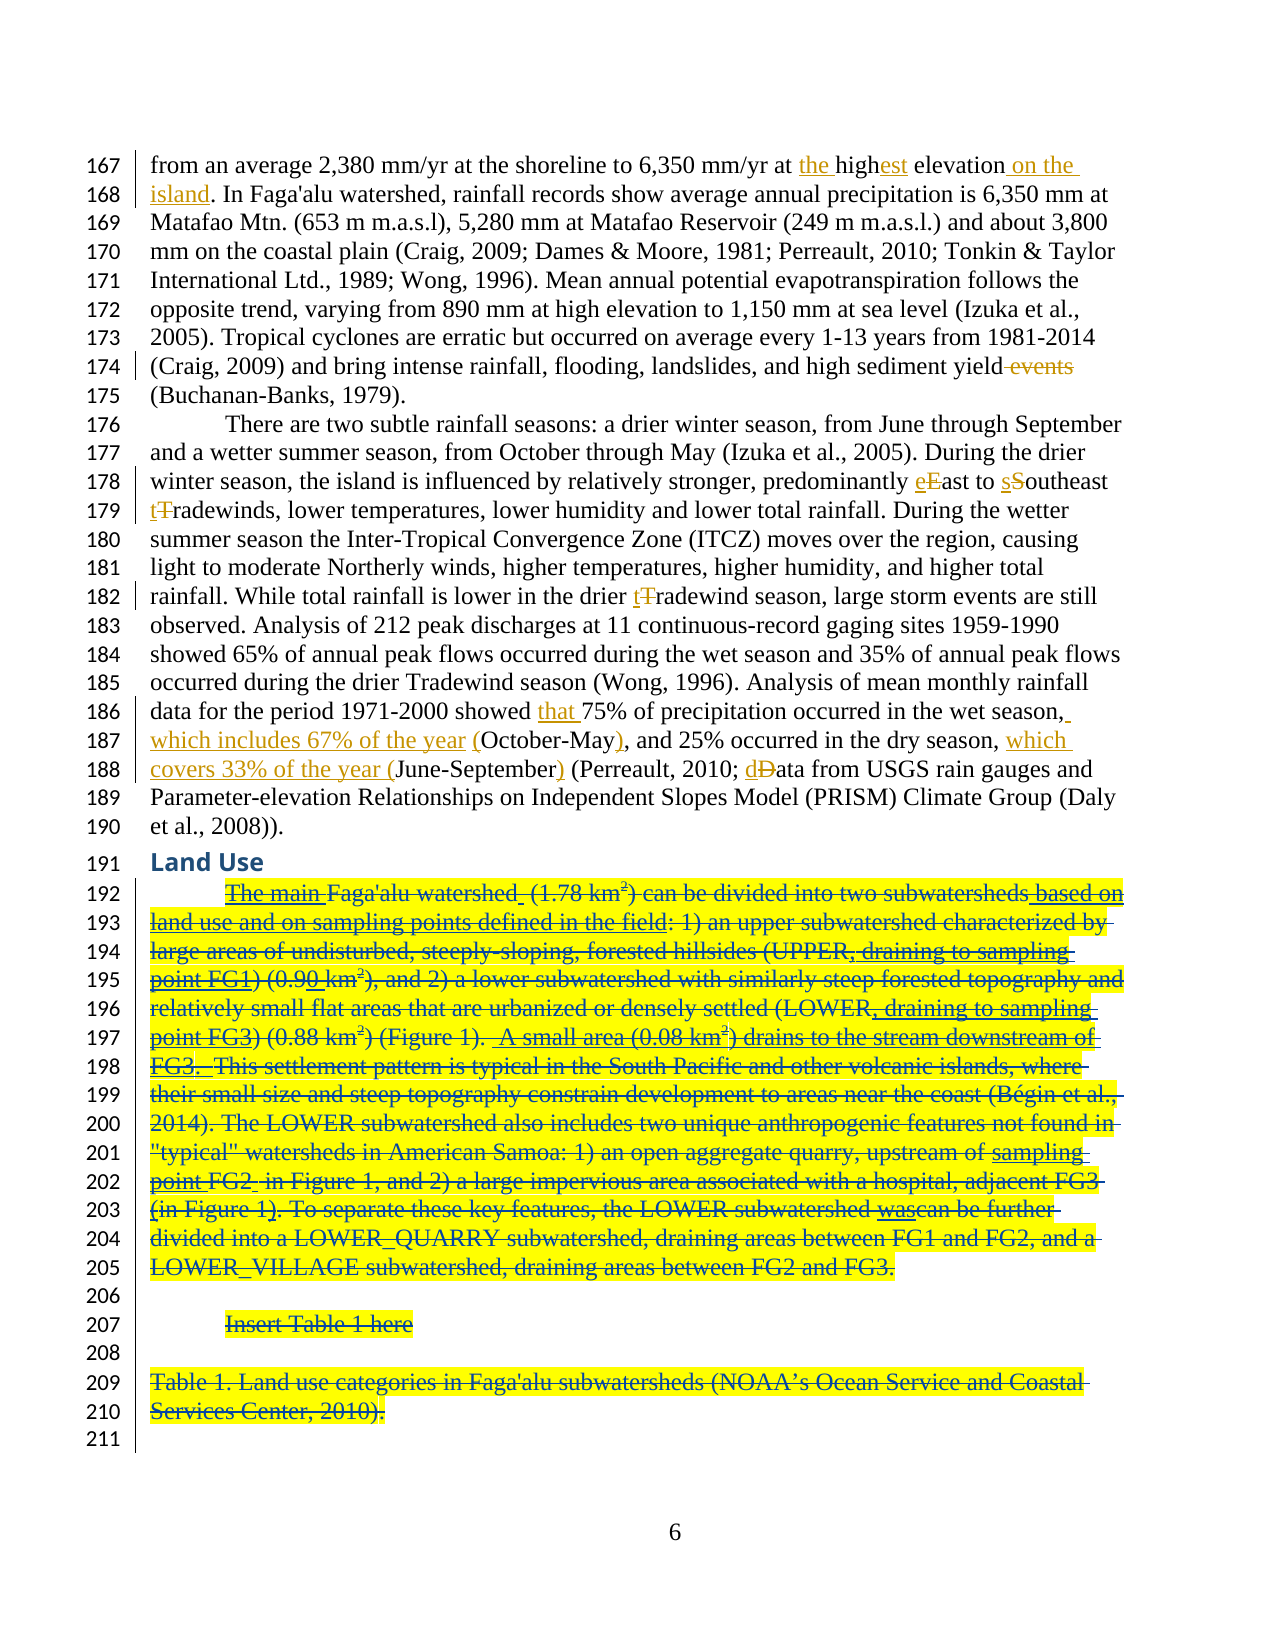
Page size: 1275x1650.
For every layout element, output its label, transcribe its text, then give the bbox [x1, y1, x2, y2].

text There are two subtle rainfall seasons: a drier winter season, from June through September and a wetter summer season, from October through May (Izuka et al., 2005). During the drier winter season, the island is influenced by relatively stronger, predominantly ast to outheast radewinds, lower temperatures, lower humidity and lower total rainfall. During the wetter summer season the Inter-Tropical Convergence Zone (ITCZ) moves over the region, causing light to moderate Northerly winds, higher temperatures, higher humidity, and higher total rainfall. While total rainfall is lower in the drier radewind season, large storm events are still observed. Analysis of 212 peak discharges at 11 continuous-record gaging sites 1959-1990 showed 65% of annual peak flows occurred during the wet season and 35% of annual peak flows occurred during the drier Tradewind season (Wong, 1996). Analysis of mean monthly rainfall data for the period 1971-2000 showed 75% of precipitation occurred in the wet season, October-May, and 25% occurred in the dry season, June-September (Perreault, 2010; ata from USGS rain gauges and Parameter-elevation Relationships on Independent Slopes Model (PRISM) Climate Group (Daly et al., 2008)). [150, 409, 1125, 840]
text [150, 150, 1125, 409]
subtitle Land Use [150, 844, 1125, 878]
